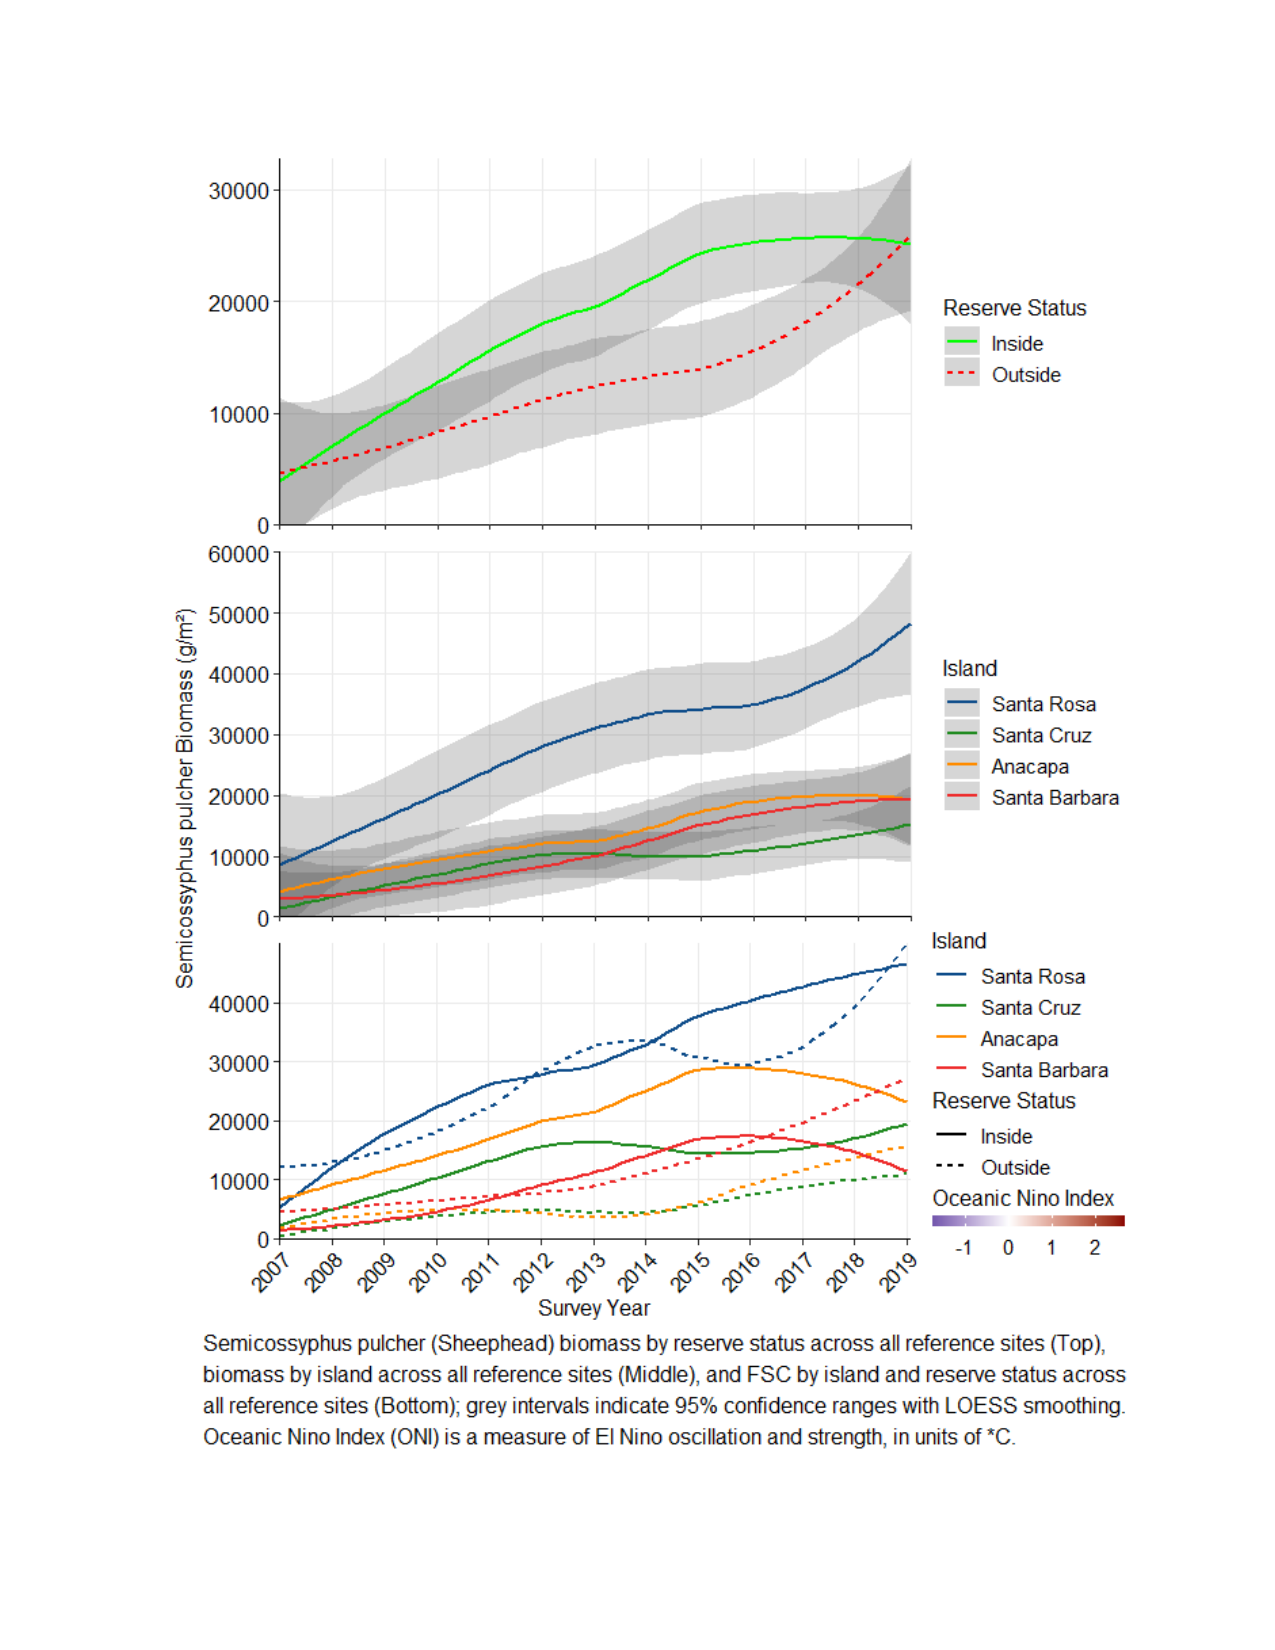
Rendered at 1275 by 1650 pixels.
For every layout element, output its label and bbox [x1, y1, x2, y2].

picture [168, 150, 1144, 1450]
